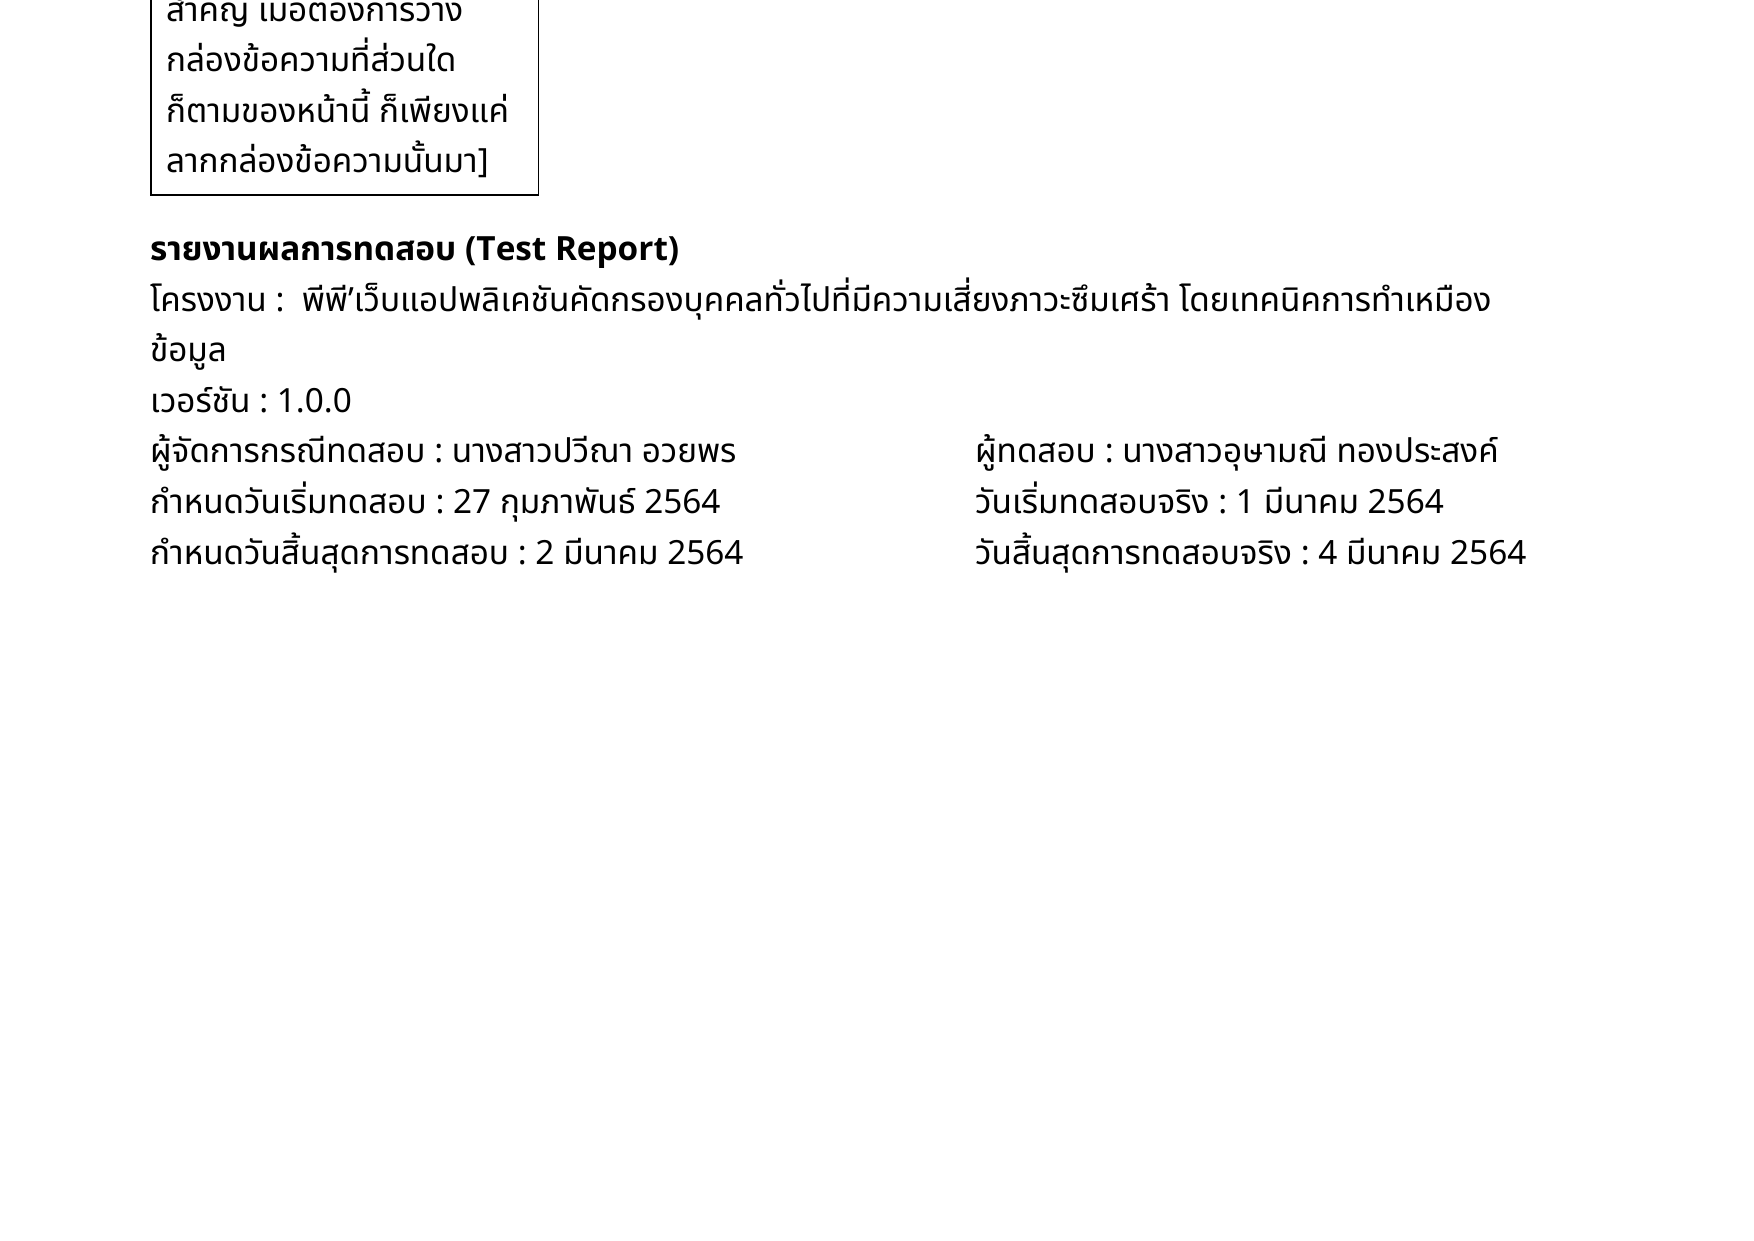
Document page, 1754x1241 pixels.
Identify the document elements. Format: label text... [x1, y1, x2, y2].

text กำหนดวันเริ่มทดสอบ : 27 กุมภาพันธ์ 2564 วันเริ่มทดสอบจริง : 1 มีนาคม 2564 [150, 478, 1529, 528]
text โครงงาน : พีพี’เว็บแอปพลิเคชันคัดกรองบุคคลทั่วไปที่มีความเสี่ยงภาวะซึมเศร้า โดยเทคนิคการทำเหมืองข้อมูล [150, 276, 1529, 377]
text ผู้จัดการกรณีทดสอบ : นางสาวปวีณา อวยพร ผู้ทดสอบ : นางสาวอุษามณี ทองประสงค์ [150, 427, 1529, 478]
text เวอร์ชัน : 1.0.0 [150, 377, 1529, 427]
text กำหนดวันสิ้นสุดการทดสอบ : 2 มีนาคม 2564 วันสิ้นสุดการทดสอบจริง : 4 มีนาคม 2564 [150, 528, 1529, 579]
text รายงานผลการทดสอบ (Test Report) [150, 225, 1529, 276]
